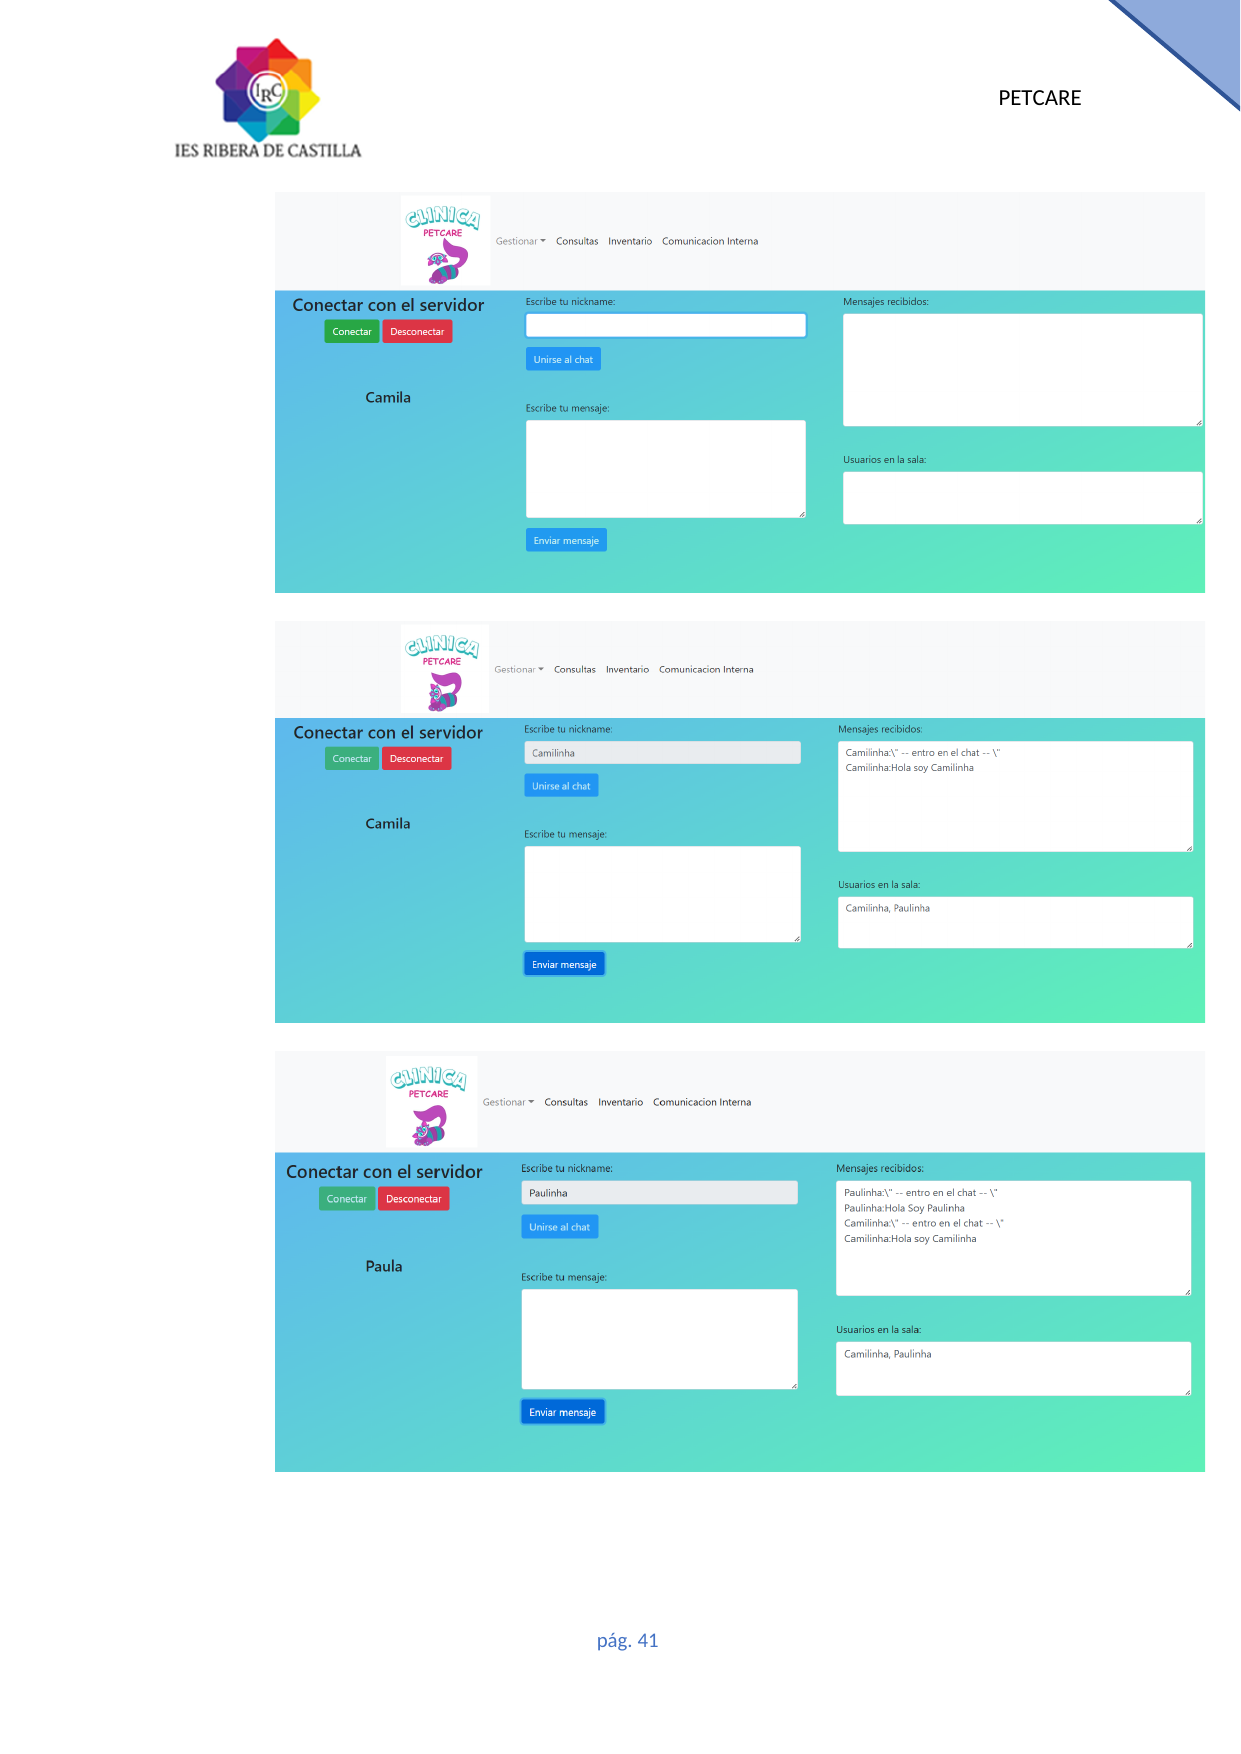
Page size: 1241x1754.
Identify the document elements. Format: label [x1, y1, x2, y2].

picture [275, 621, 1206, 1023]
picture [275, 1051, 1206, 1472]
picture [173, 29, 366, 164]
picture [275, 192, 1206, 593]
